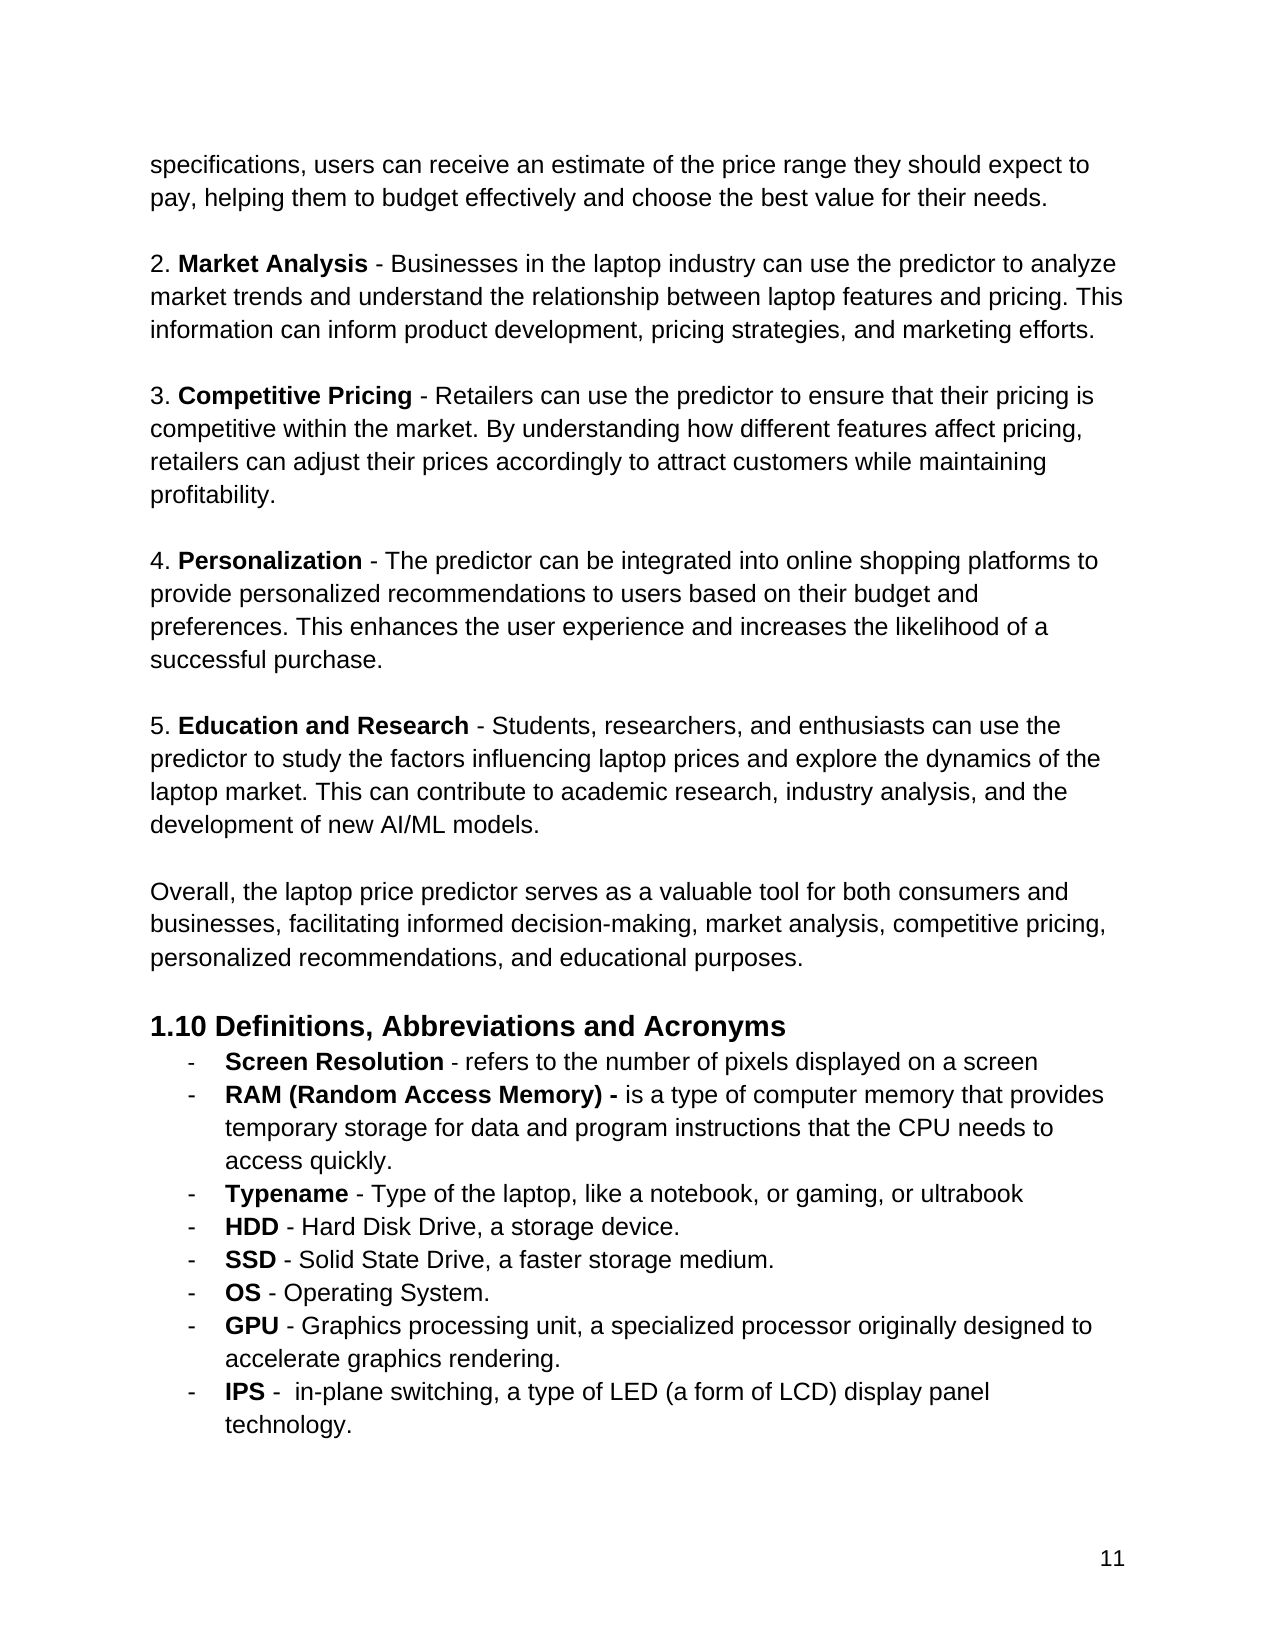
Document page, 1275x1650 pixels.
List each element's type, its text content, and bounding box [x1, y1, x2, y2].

list HDD - Hard Disk Drive, a storage device. [187, 1212, 1125, 1241]
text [150, 150, 1125, 212]
list Screen Resolution - refers to the number of pixels displayed on a screen [187, 1047, 1125, 1076]
text 1.10 Definitions, Abbreviations and Acronyms [150, 1008, 1125, 1042]
text 3. Competitive Pricing - Retailers can use the predictor to ensure that their pricing is competitive within the market. By understanding how different features affect pricing, retailers can adjust their prices accordingly to attract customers while maintaining profitability. [150, 381, 1125, 509]
text 2. Market Analysis - Businesses in the laptop industry can use the predictor to analyze market trends and understand the relationship between laptop features and pricing. This information can inform product development, pricing strategies, and marketing efforts. [150, 249, 1125, 344]
list RAM (Random Access Memory) - is a type of computer memory that provides temporary storage for data and program instructions that the CPU needs to access quickly. [187, 1080, 1125, 1175]
text 5. Education and Research - Students, researchers, and enthusiasts can use the predictor to study the factors influencing laptop prices and explore the dynamics of the laptop market. This can contribute to academic research, industry analysis, and the development of new AI/ML models. [150, 711, 1125, 839]
text Overall, the laptop price predictor serves as a valuable tool for both consumers and businesses, facilitating informed decision-making, market analysis, competitive pricing, personalized recommendations, and educational purposes. [150, 876, 1125, 971]
text 4. Personalization - The predictor can be integrated into online shopping platforms to provide personalized recommendations to users based on their budget and preferences. This enhances the user experience and increases the likelihood of a successful purchase. [150, 546, 1125, 674]
list GPU - Graphics processing unit, a specialized processor originally designed to accelerate graphics rendering. [187, 1311, 1125, 1373]
list SSD - Solid State Drive, a faster storage medium. [187, 1245, 1125, 1274]
list OS - Operating System. [187, 1278, 1125, 1307]
list Typename - Type of the laptop, like a notebook, or gaming, or ultrabook [187, 1179, 1125, 1208]
list IPS - in-plane switching, a type of LED (a form of LCD) display panel technology. [187, 1377, 1125, 1439]
